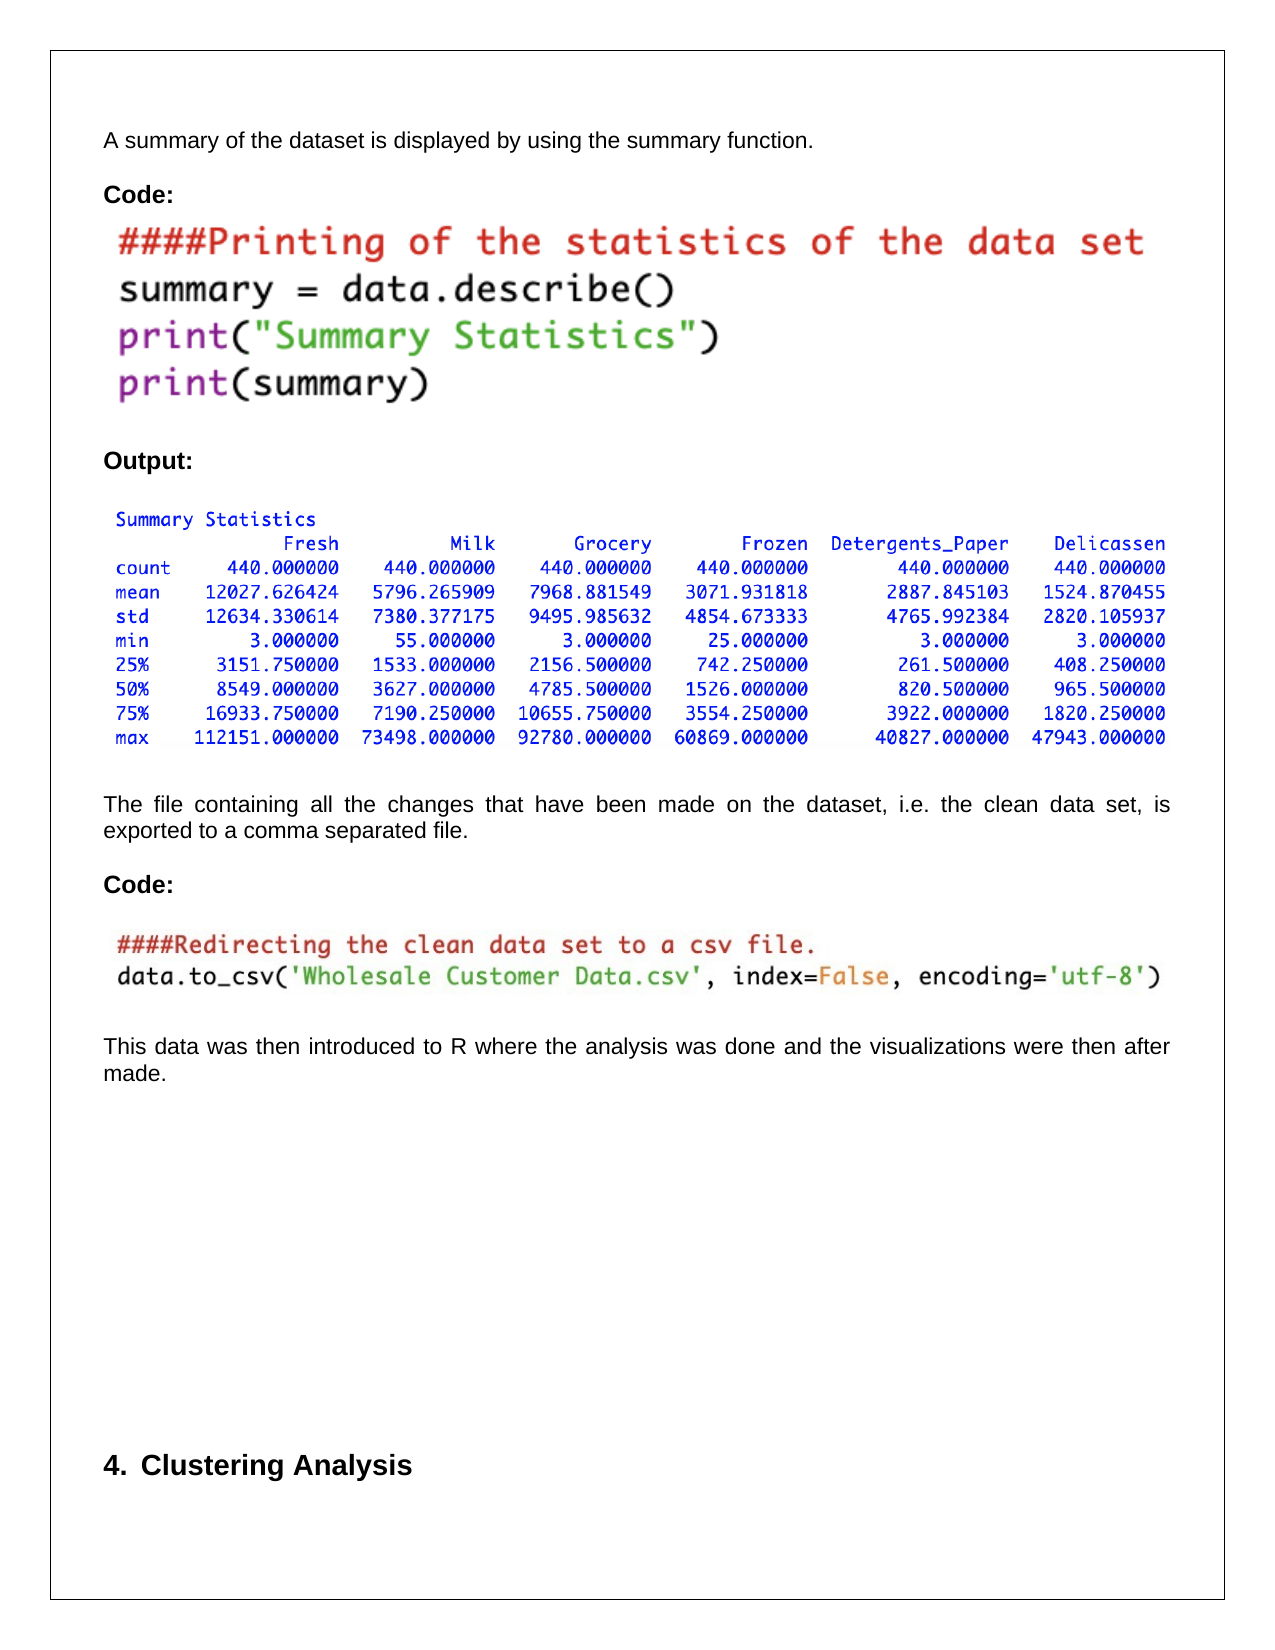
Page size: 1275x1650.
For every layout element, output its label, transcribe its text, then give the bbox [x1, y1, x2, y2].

text Output: [103, 446, 1172, 475]
text This data was then introduced to R where the analysis was done and the visualizations were then after made. [103, 1033, 1172, 1086]
text Code: [103, 180, 1172, 209]
picture [109, 929, 1172, 999]
text The file containing all the changes that have been made on the dataset, i.e. the clean data set, is exported to a comma separated file. [103, 791, 1172, 844]
text A summary of the dataset is displayed by using the summary function. [103, 127, 1172, 154]
picture [109, 506, 1172, 750]
picture [109, 220, 1172, 411]
list Clustering Analysis [103, 1448, 1172, 1482]
text Code: [103, 870, 1172, 899]
